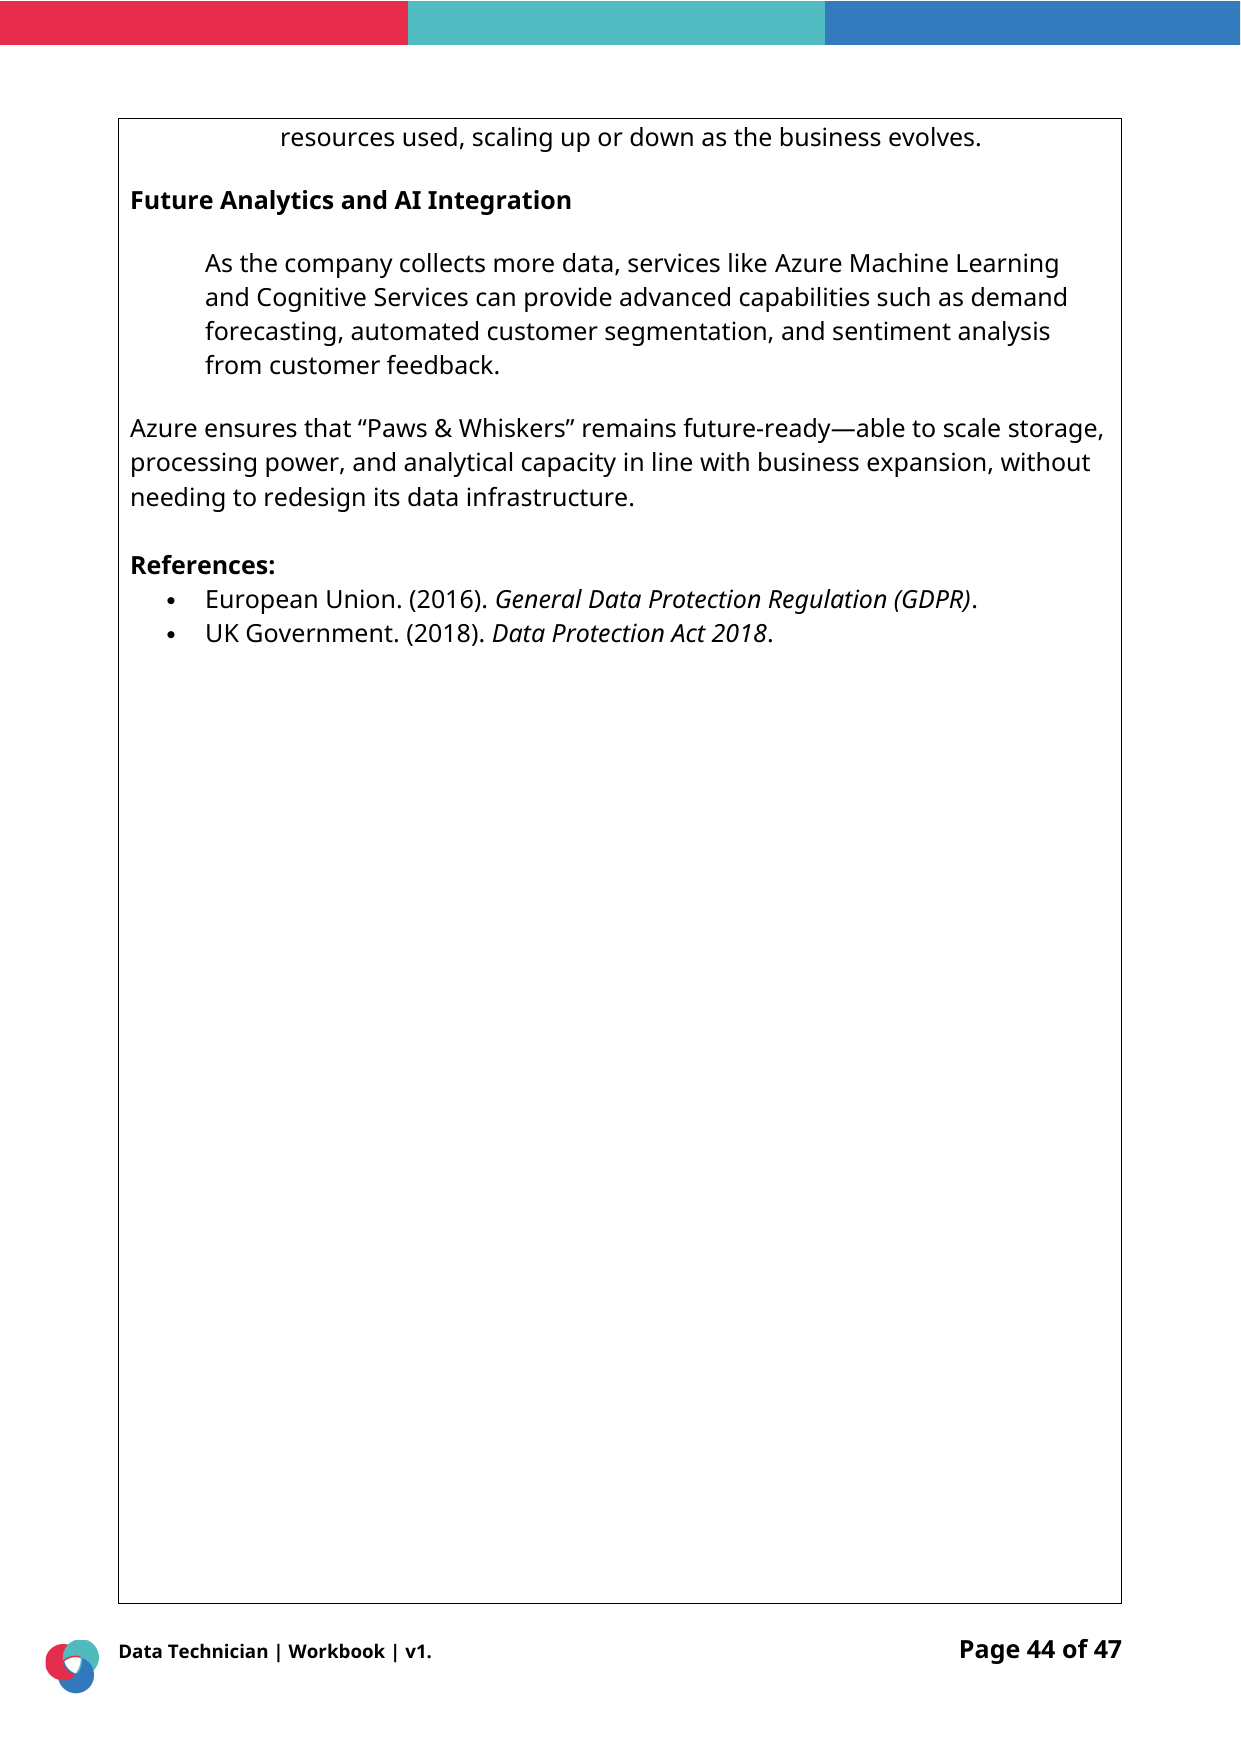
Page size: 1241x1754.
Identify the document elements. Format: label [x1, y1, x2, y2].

picture [45, 1640, 100, 1694]
table_header [119, 119, 1121, 1603]
